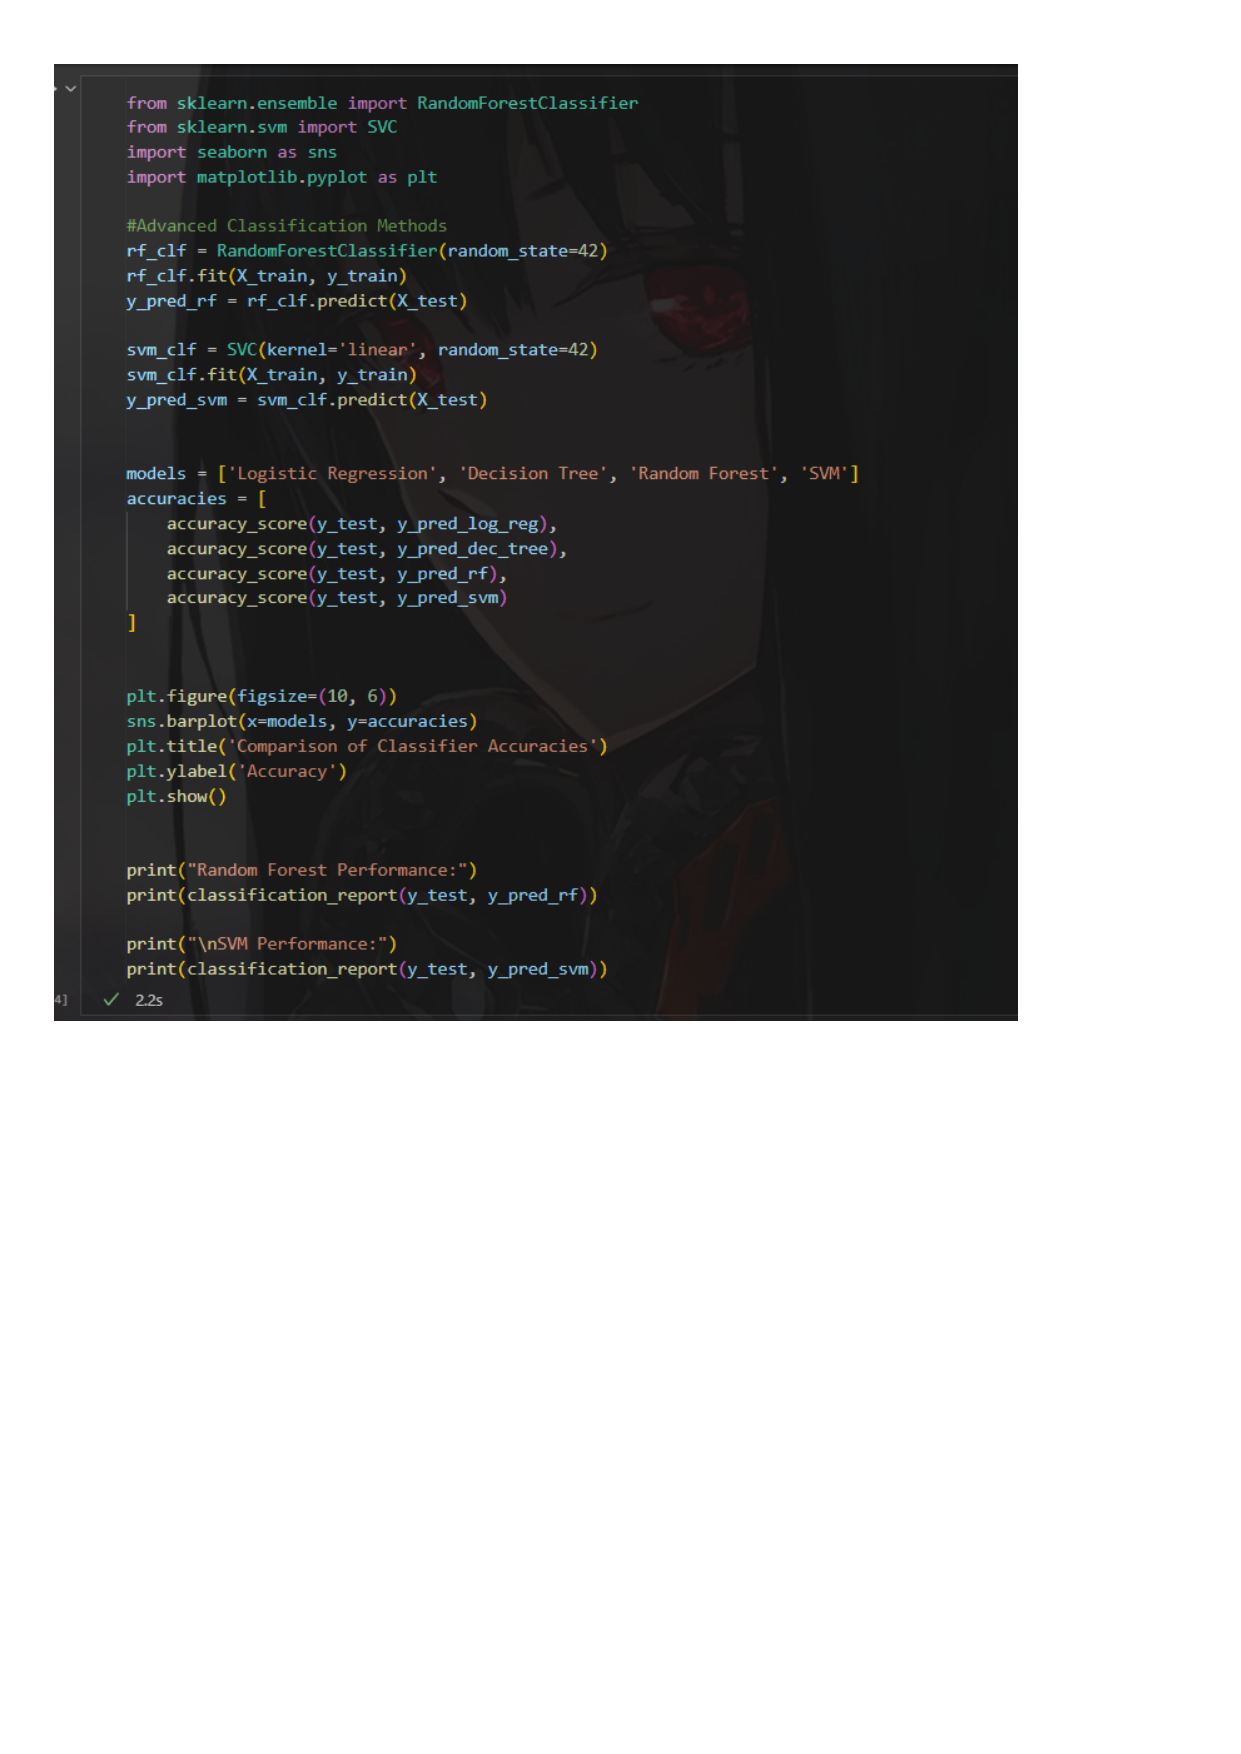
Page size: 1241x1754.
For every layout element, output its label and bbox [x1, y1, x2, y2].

picture [54, 64, 1018, 1021]
